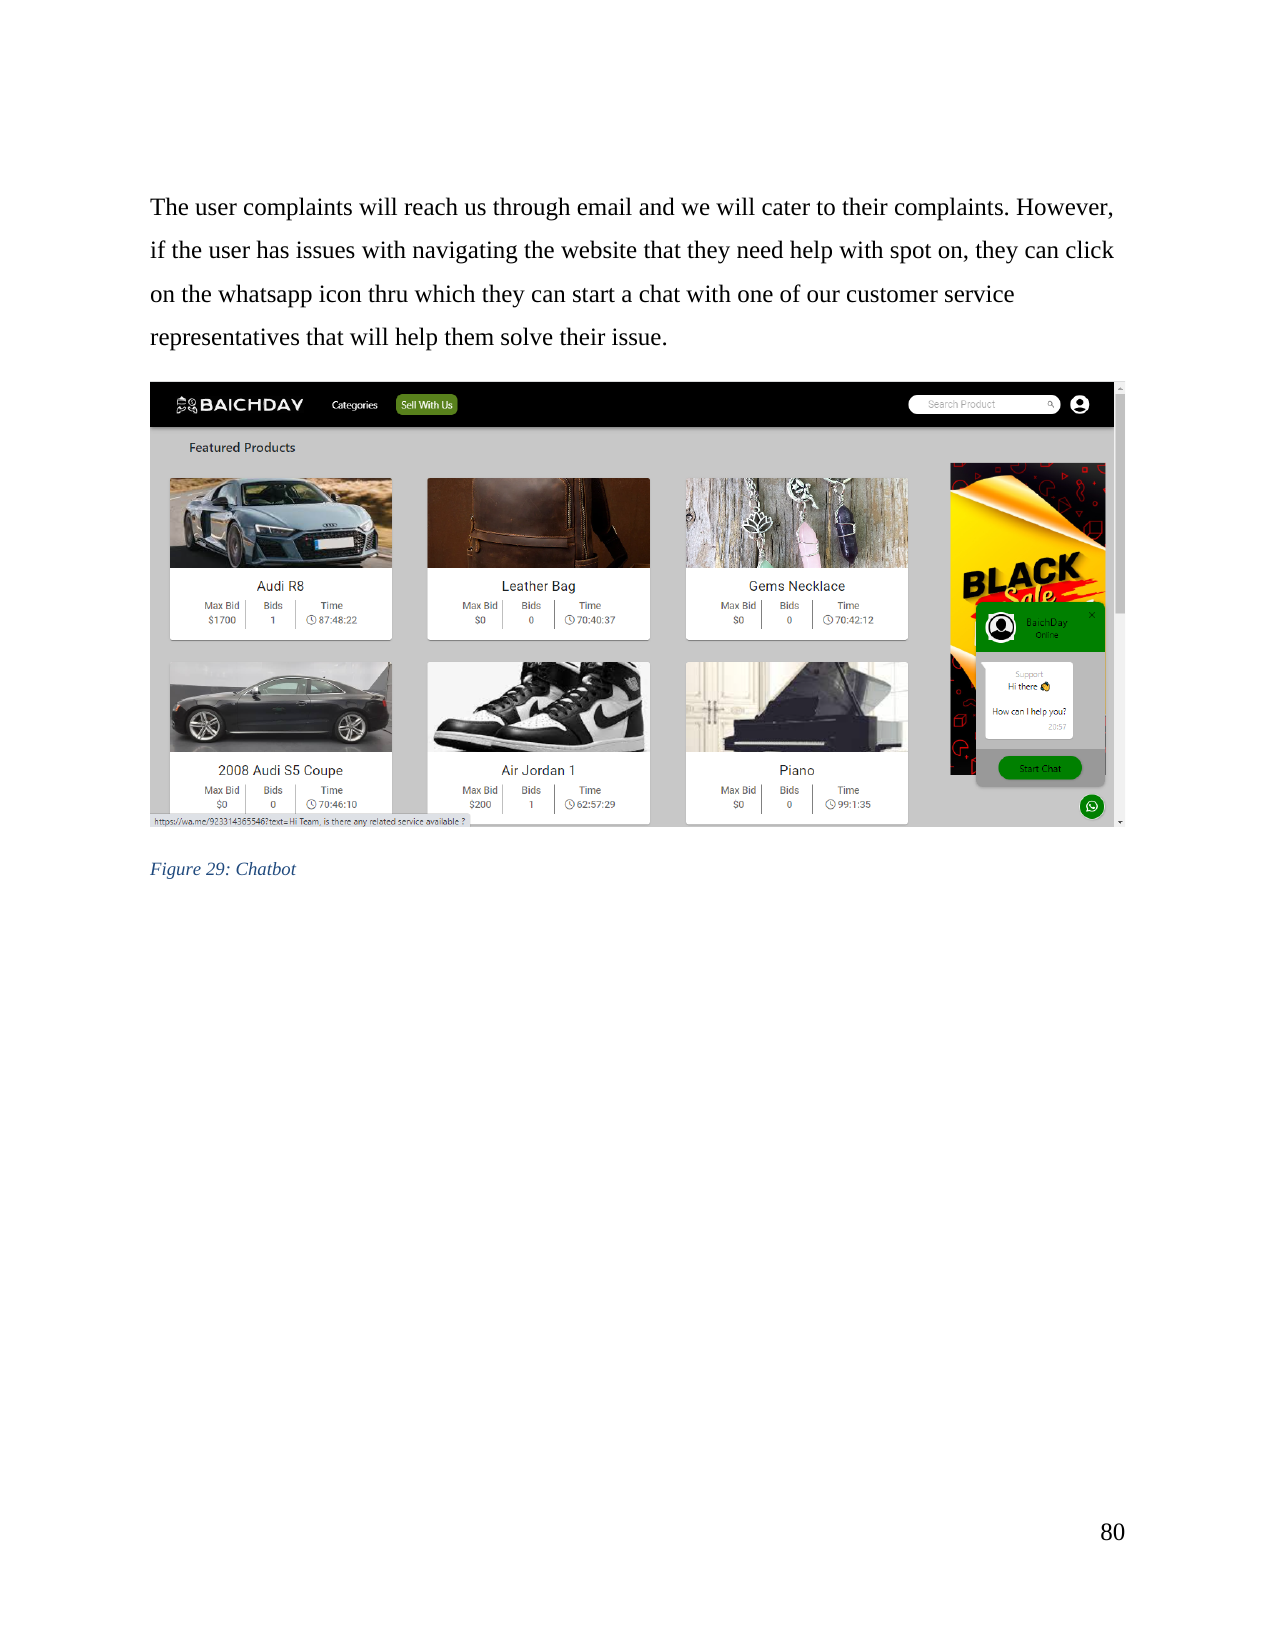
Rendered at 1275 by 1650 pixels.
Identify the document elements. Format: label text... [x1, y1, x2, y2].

text Figure 29: Chatbot [150, 858, 1125, 879]
text The user complaints will reach us through email and we will cater to their complaints. However, if the user has issues with navigating the website that they need help with spot on, they can click on the whatsapp icon thru which they can start a chat with one of our customer service representatives that will help them solve their issue. [150, 192, 1125, 351]
picture [150, 381, 1125, 827]
